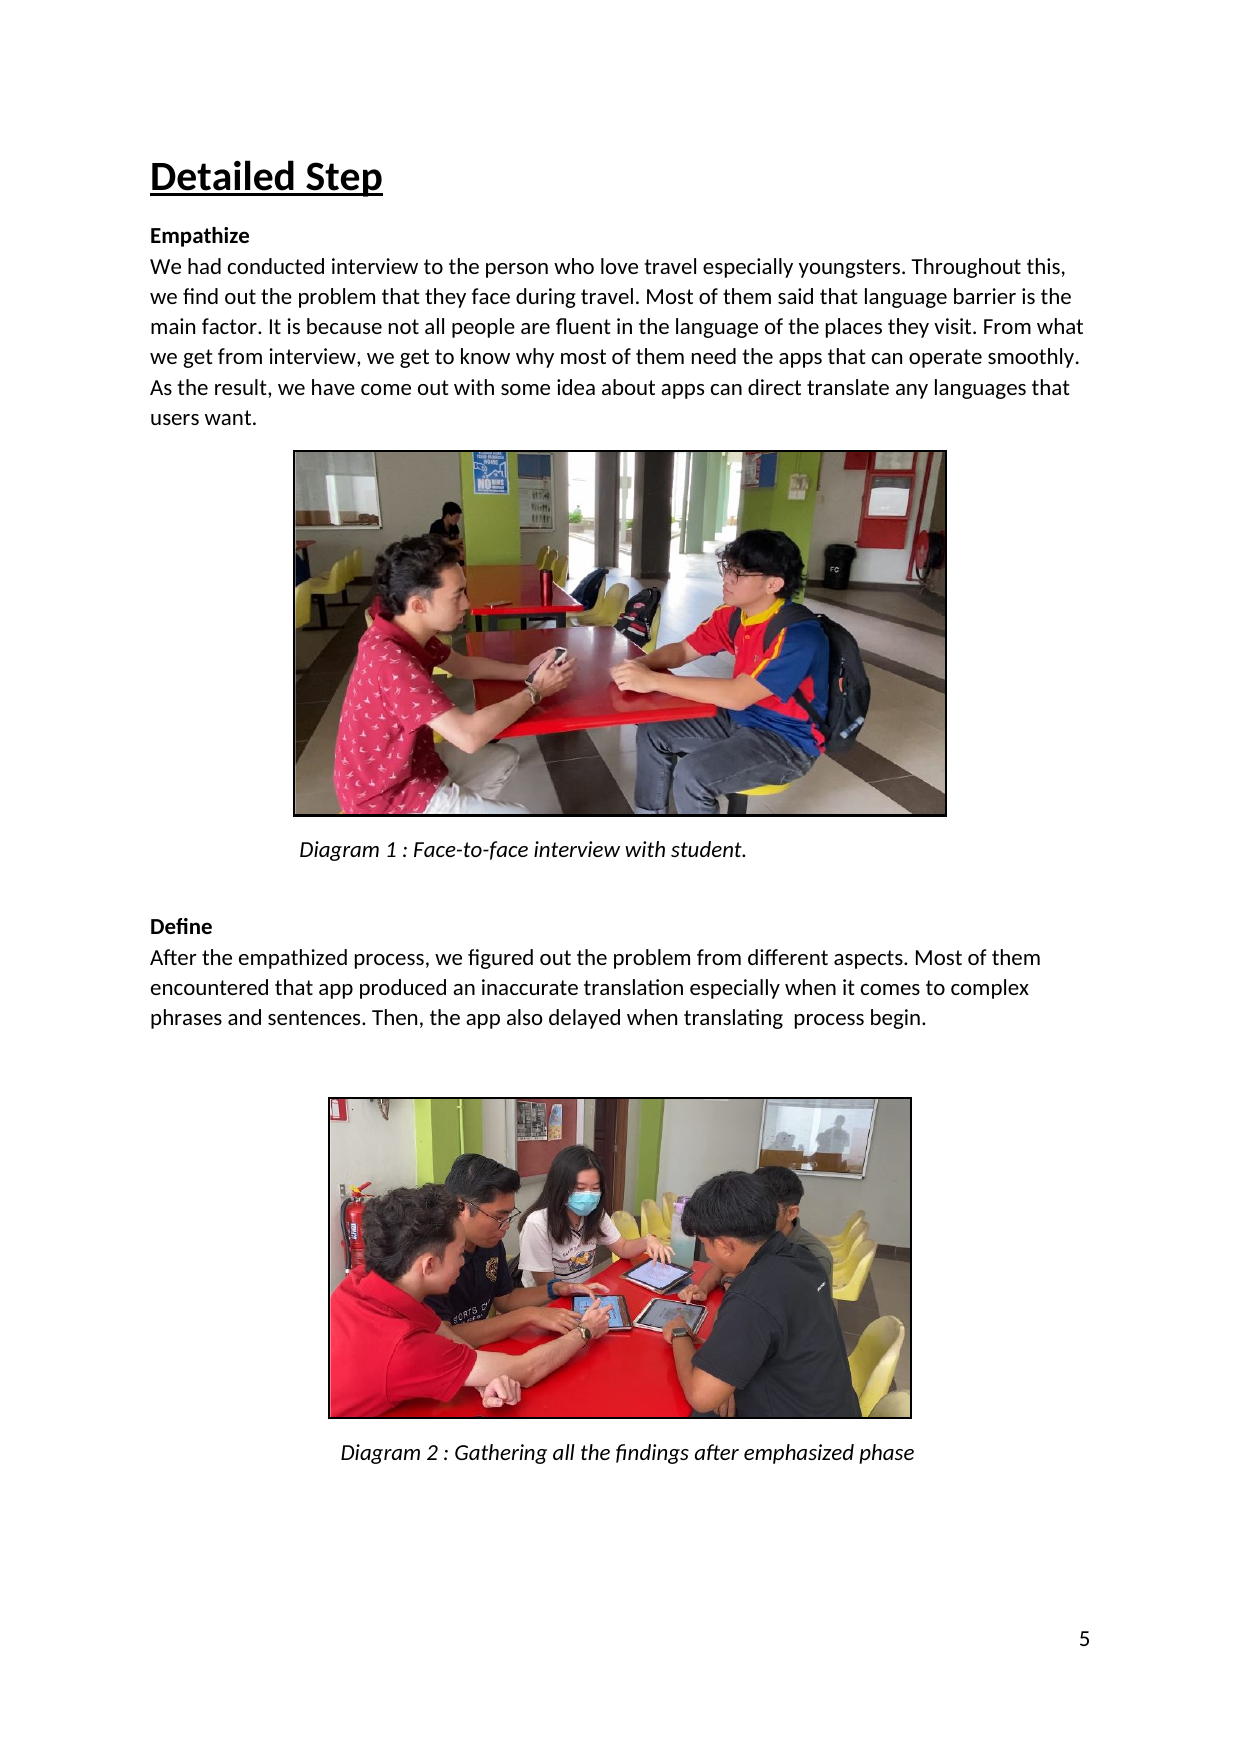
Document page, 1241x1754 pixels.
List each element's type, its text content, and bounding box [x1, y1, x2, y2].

text Diagram 2 : Gathering all the findings after emphasized phase [150, 1438, 1090, 1466]
text Empathize We had conducted interview to the person who love travel especially youngsters. Throughout this, we find out the problem that they face during travel. Most of them said that language barrier is the main factor. It is because not all people are fluent in the language of the places they visit. From what we get from interview, we get to know why most of them need the apps that can operate smoothly. As the result, we have come out with some idea about apps can direct translate any languages that users want. [150, 222, 1090, 431]
picture [295, 452, 945, 814]
picture [330, 1099, 910, 1417]
text Diagram 1 : Face-to-face interview with student. [150, 835, 1090, 863]
text Detailed Step [150, 150, 1090, 201]
text Define After the empathized process, we figured out the problem from different aspects. Most of them encountered that app produced an inaccurate translation especially when it comes to complex phrases and sentences. Then, the app also delayed when translating process begin. [150, 882, 1090, 1031]
